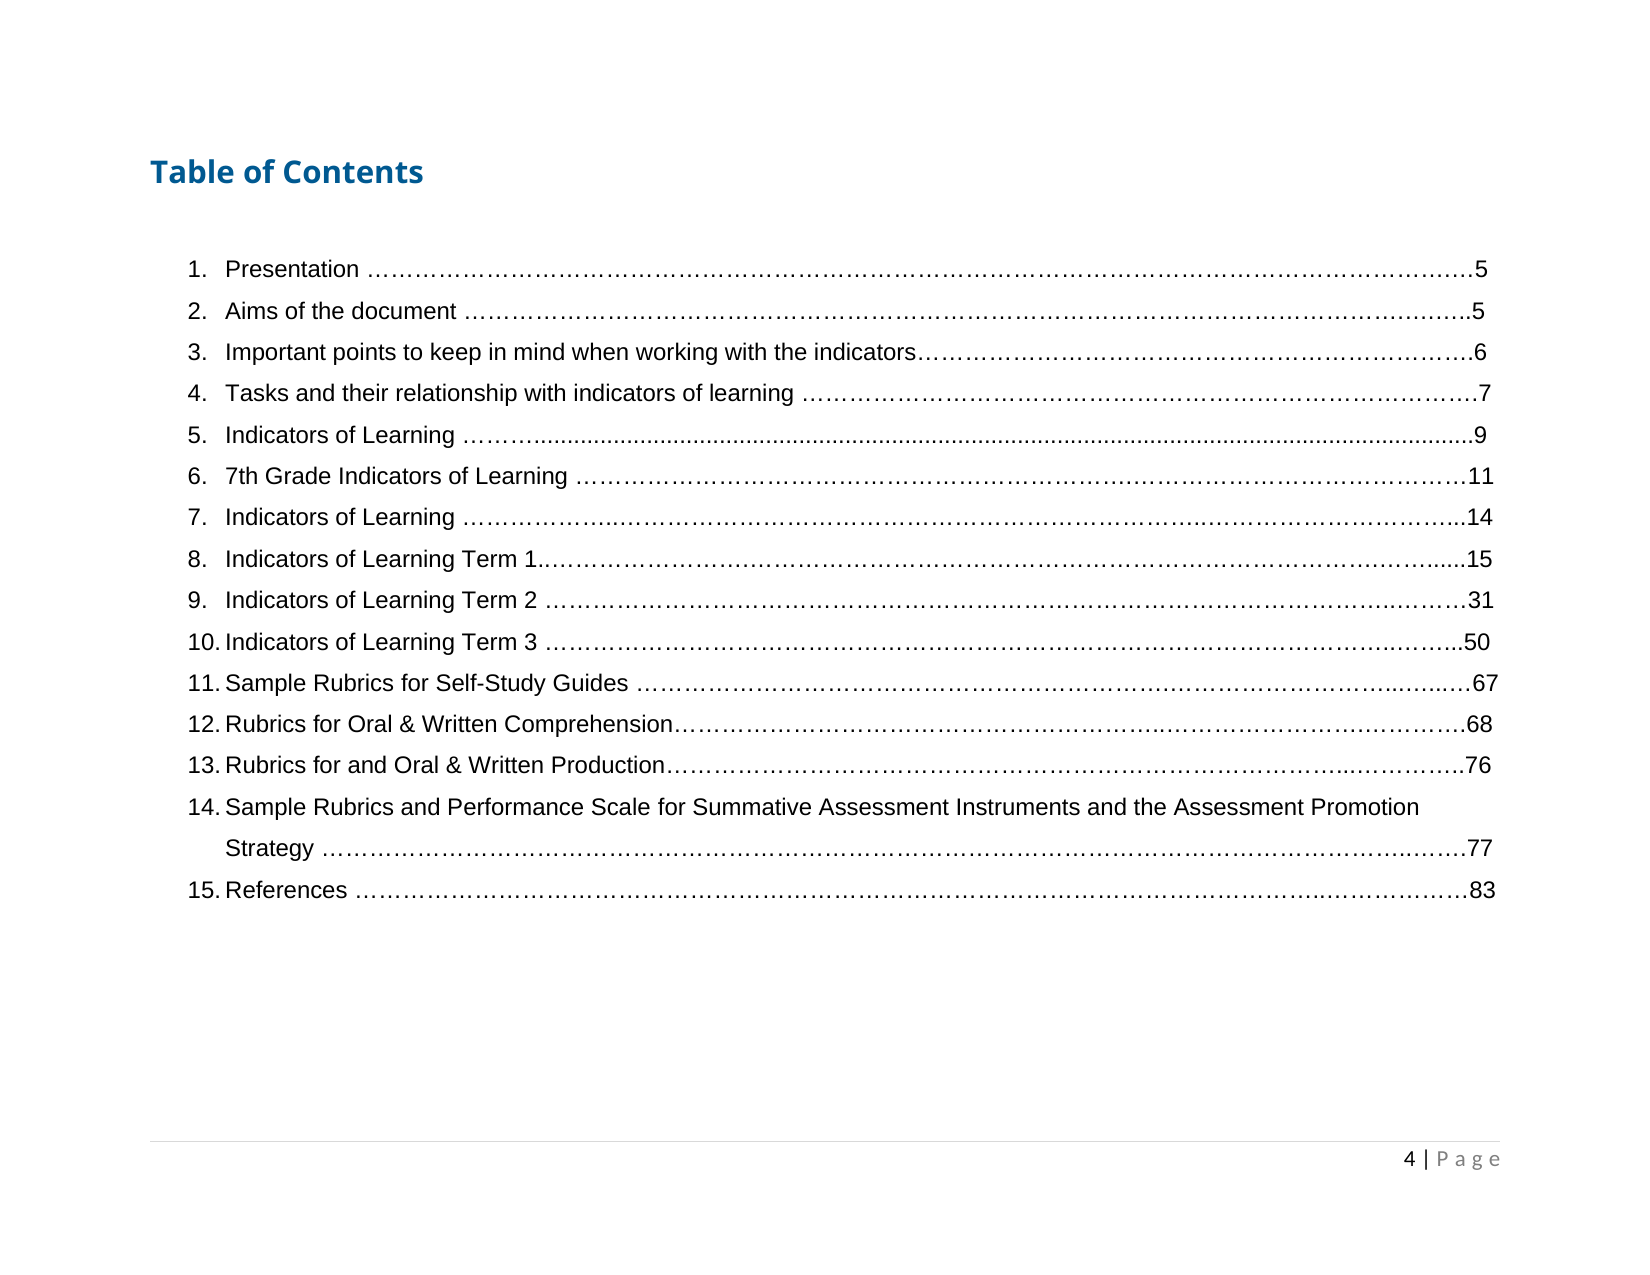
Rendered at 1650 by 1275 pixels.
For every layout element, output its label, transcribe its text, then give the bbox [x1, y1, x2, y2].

list Sample Rubrics and Performance Scale for Summative Assessment Instruments and the Assessment Promotion Strategy ………………………………………………………………………………………………………………………..…….77 [187, 793, 1500, 862]
text Table of Contents [150, 150, 1500, 193]
list Important points to keep in mind when working with the indicators…………………………………………………………….6 [187, 338, 1500, 366]
list Tasks and their relationship with indicators of learning ………………………………………………………………………….7 [187, 379, 1500, 407]
list Rubrics for Oral & Written Comprehension……………………………………………………..…………………….………….68 [187, 710, 1500, 738]
list 7th Grade Indicators of Learning …………………………………………………………….……………………………………11 [187, 462, 1500, 489]
list Presentation ……………………………………………………………………………………………………………………….…5 [187, 255, 1500, 283]
list Indicators of Learning Term 3 ……………………………………………………………………………………………..……...50 [187, 627, 1500, 655]
list Indicators of Learning Term 2 ……………………………………………………………………………………………..………31 [187, 586, 1500, 614]
list References …………………………………………………………………………………………………………..………………83 [187, 876, 1500, 903]
list Aims of the document ……………………………………………………………………………………………………….….…..5 [187, 297, 1500, 324]
list Indicators of Learning ………………..………………………………………………………………..…………………………...14 [187, 503, 1500, 531]
list Indicators of Learning Term 1..…………………….…………………………………………………………………….……......15 [187, 545, 1500, 572]
list Sample Rubrics for Self-Study Guides ………………………………………………………….………………………...…...…67 [187, 669, 1500, 696]
list Rubrics for and Oral & Written Production…………………………………………………………………………...…………..76 [187, 751, 1500, 779]
list Indicators of Learning ………..............................................................................................................................................9 [187, 421, 1500, 448]
